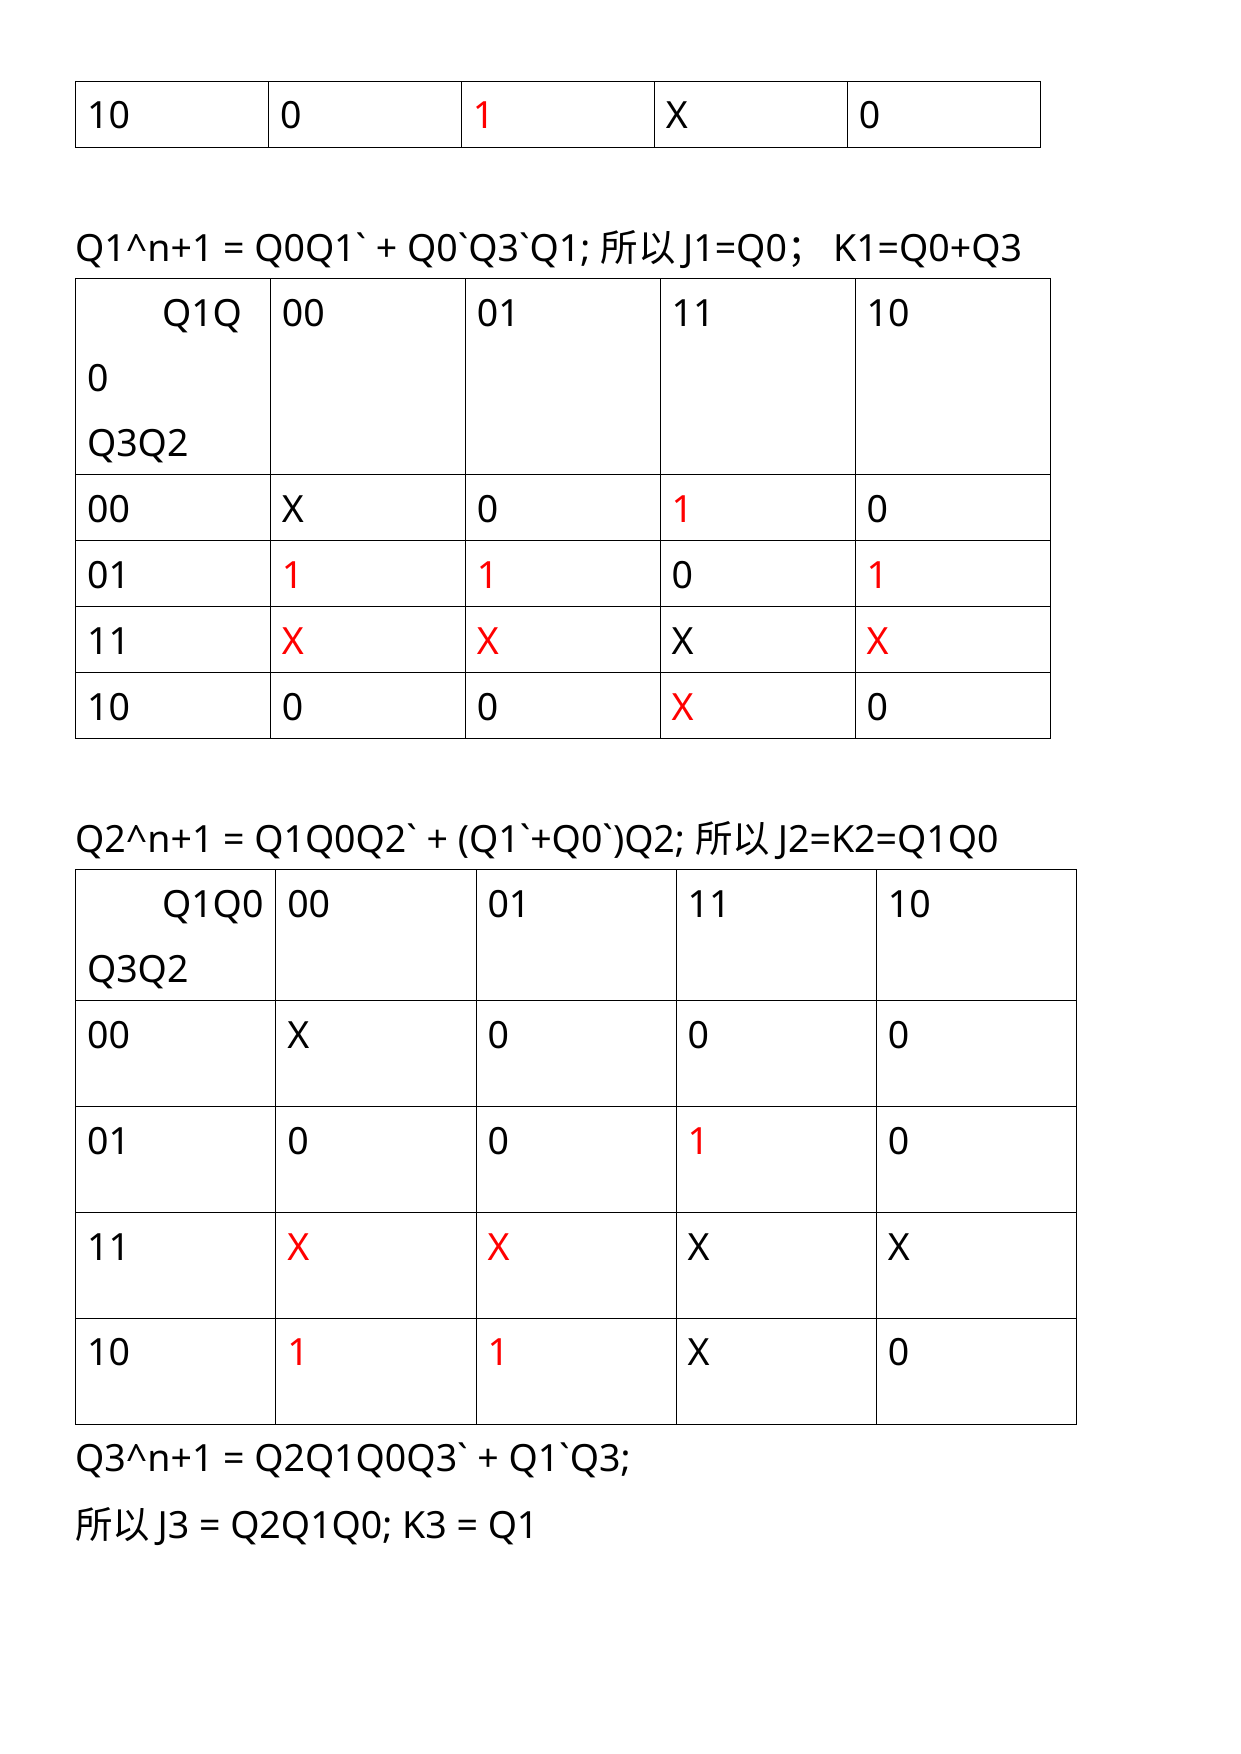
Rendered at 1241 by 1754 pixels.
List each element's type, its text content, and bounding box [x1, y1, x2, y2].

table_header 00 [271, 279, 465, 474]
text Q3^n+1 = Q2Q1Q0Q3` + Q1`Q3; [75, 1424, 1165, 1489]
table_header 01 [477, 870, 676, 1000]
table_cell 0 [466, 673, 660, 738]
table_header Q1Q0 Q3Q2 [76, 279, 270, 474]
table_cell 0 [661, 541, 855, 606]
table_cell 0 [477, 1107, 676, 1212]
table_cell 01 [76, 541, 270, 606]
table_cell 10 [76, 82, 268, 147]
table_cell 01 [76, 1107, 275, 1212]
table_cell 0 [856, 475, 1050, 540]
table_cell X [661, 673, 855, 738]
table_cell 00 [76, 1001, 275, 1106]
table_cell 0 [677, 1001, 876, 1106]
table_cell X [677, 1213, 876, 1318]
table_cell 0 [466, 475, 660, 540]
table_cell 0 [271, 673, 465, 738]
table_cell X [271, 475, 465, 540]
table_cell X [661, 607, 855, 672]
table_header 10 [856, 279, 1050, 474]
table_cell 0 [276, 1107, 476, 1212]
table_cell X [677, 1319, 876, 1423]
table_cell 0 [477, 1001, 676, 1106]
table_cell X [477, 1213, 676, 1318]
table_header 11 [661, 279, 855, 474]
table_cell 0 [269, 82, 461, 147]
table_header Q1Q0 Q3Q2 [76, 870, 275, 1000]
table_header 11 [677, 870, 876, 1000]
table_cell 0 [877, 1001, 1076, 1106]
table_cell 10 [76, 1319, 275, 1423]
table_cell 1 [271, 541, 465, 606]
text Q2^n+1 = Q1Q0Q2` + (Q1`+Q0`)Q2; 所以J2=K2=Q1Q0 [75, 804, 1165, 869]
table_cell X [466, 607, 660, 672]
table_cell X [271, 607, 465, 672]
table_cell 1 [677, 1107, 876, 1212]
table_cell 11 [76, 607, 270, 672]
table_cell 11 [76, 1213, 275, 1318]
text 所以J3 = Q2Q1Q0; K3 = Q1 [75, 1489, 1165, 1554]
text Q1^n+1 = Q0Q1` + Q0`Q3`Q1; 所以J1=Q0； K1=Q0+Q3 [75, 213, 1165, 278]
table_cell 0 [848, 82, 1040, 147]
table_header 01 [466, 279, 660, 474]
table_header 00 [276, 870, 476, 1000]
table_cell 1 [477, 1319, 676, 1423]
table_cell 1 [466, 541, 660, 606]
table_cell X [877, 1213, 1076, 1318]
table_cell 1 [661, 475, 855, 540]
table_cell 0 [877, 1107, 1076, 1212]
table_cell 00 [76, 475, 270, 540]
table_cell X [655, 82, 847, 147]
table_cell 1 [462, 82, 654, 147]
table_cell X [856, 607, 1050, 672]
table_cell 0 [877, 1319, 1076, 1423]
table_cell 10 [76, 673, 270, 738]
table_cell 0 [856, 673, 1050, 738]
table_cell 1 [276, 1319, 476, 1423]
table_header 10 [877, 870, 1076, 1000]
table_cell 1 [856, 541, 1050, 606]
table_cell X [276, 1001, 476, 1106]
table_cell X [276, 1213, 476, 1318]
